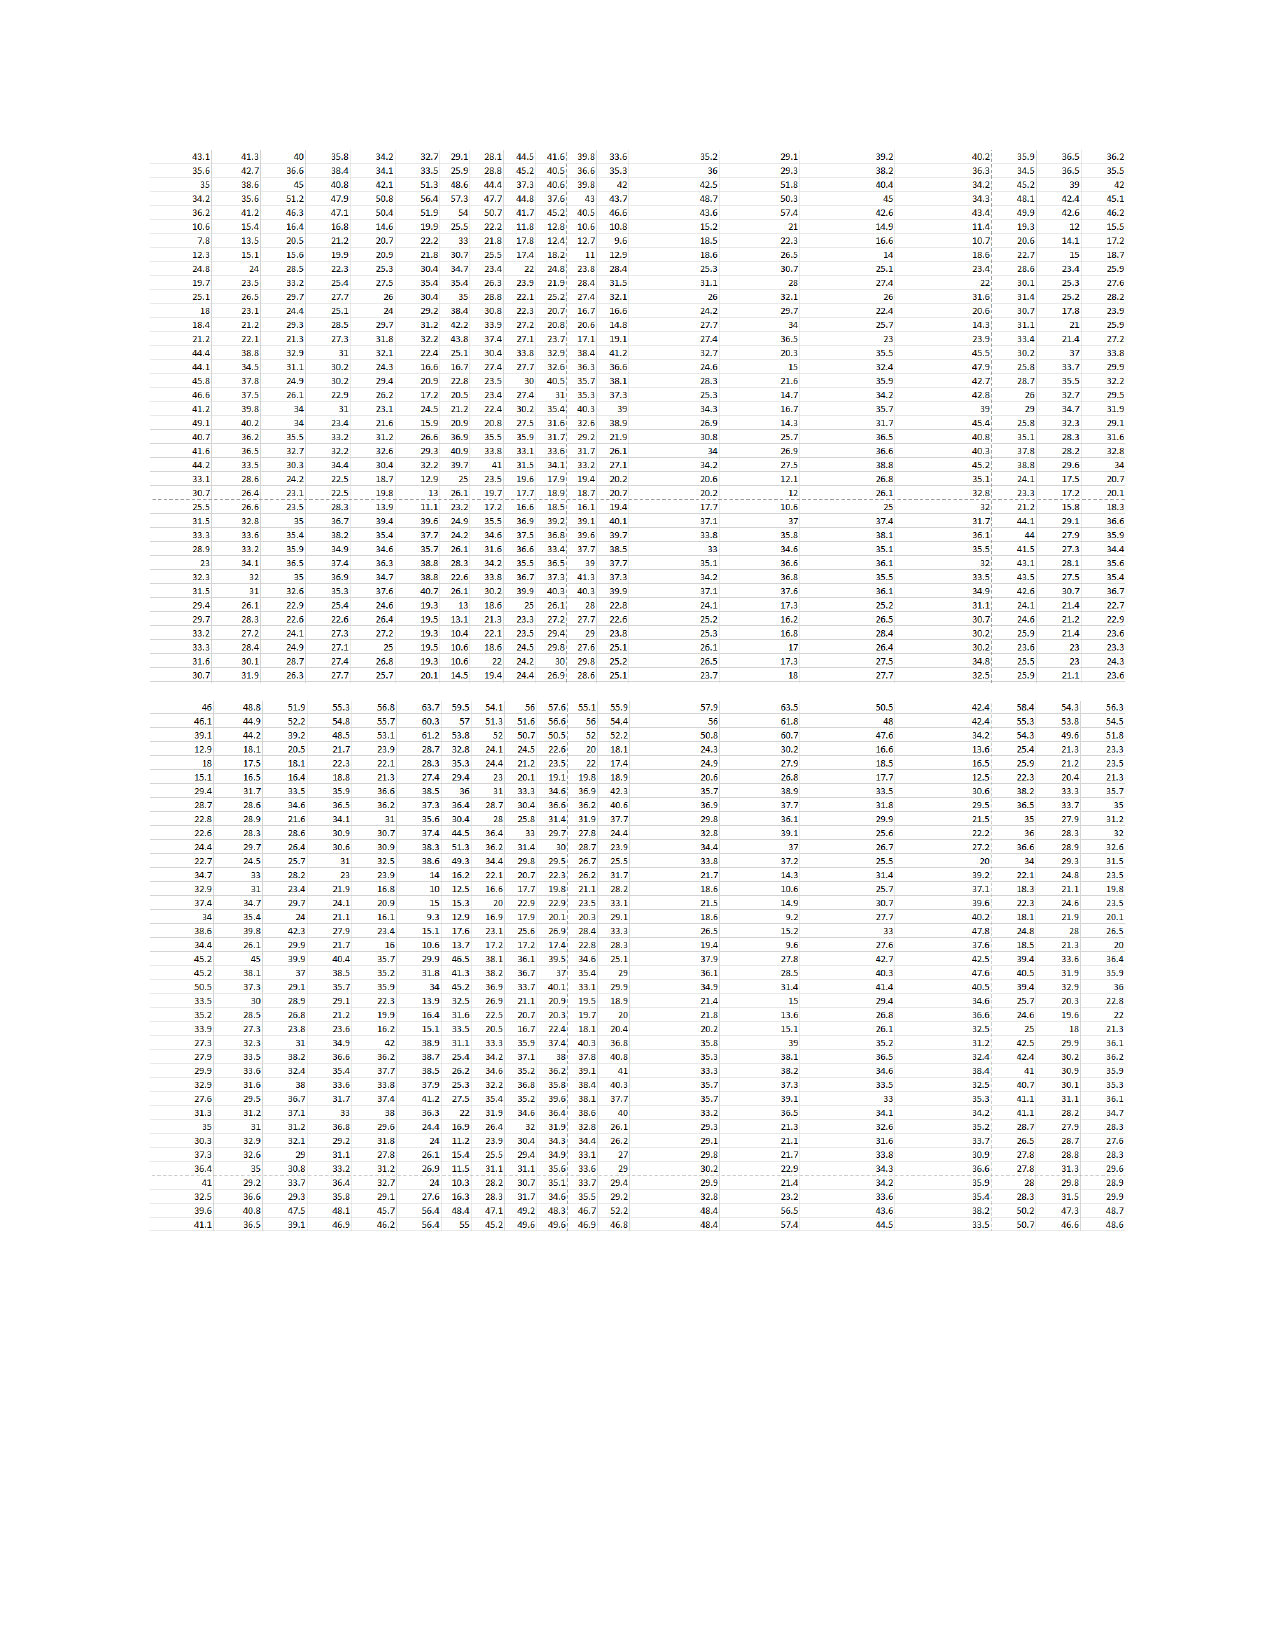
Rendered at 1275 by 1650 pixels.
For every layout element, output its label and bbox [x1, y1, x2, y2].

picture [150, 701, 1125, 1231]
picture [150, 150, 1125, 683]
